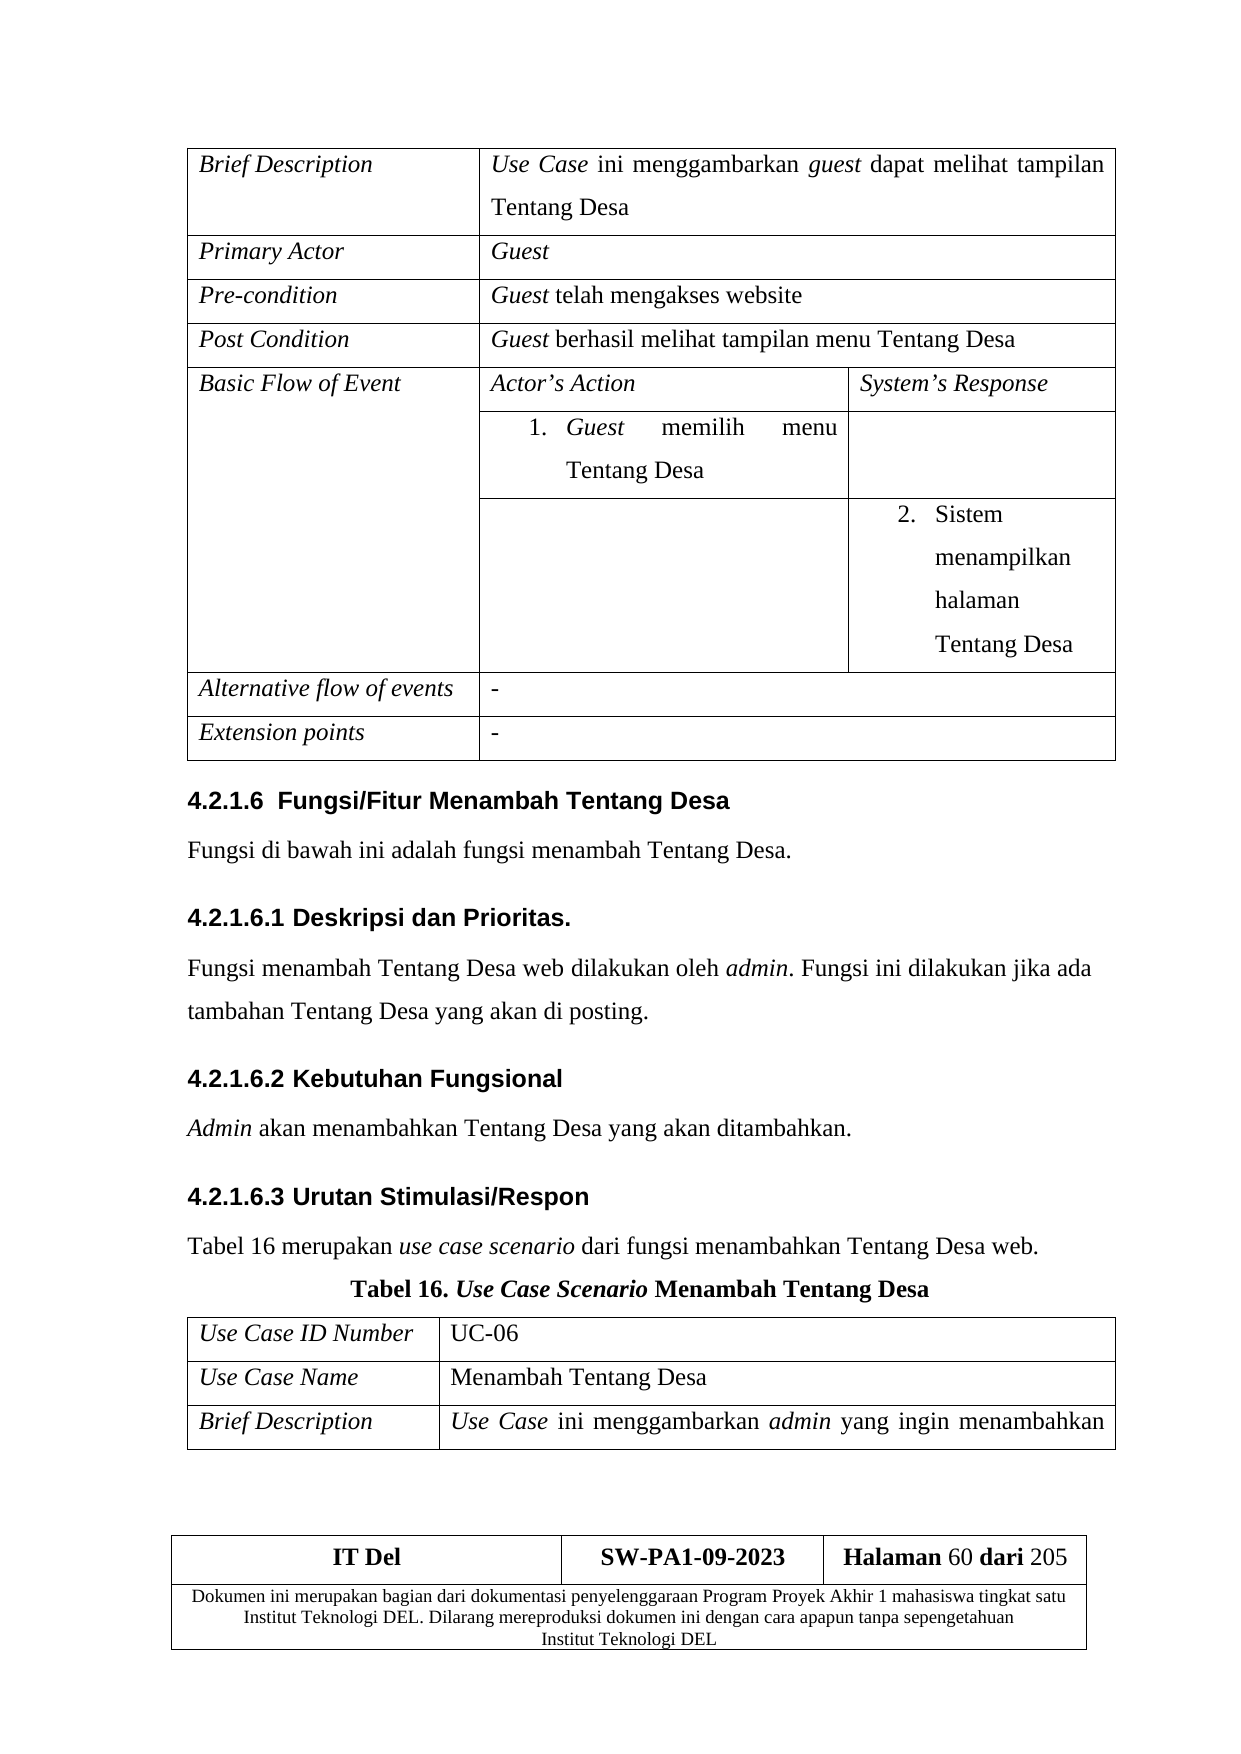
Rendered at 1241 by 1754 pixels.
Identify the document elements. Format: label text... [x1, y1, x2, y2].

table_cell Sistem menampilkan halaman Tentang Desa [849, 499, 1115, 672]
table_cell [480, 673, 1115, 716]
table_cell Guest berhasil melihat tampilan menu Tentang Desa [480, 324, 1115, 367]
table_cell Use Case Name [188, 1362, 439, 1405]
table_cell Actor’s Action [480, 368, 848, 411]
table_cell Menambah Tentang Desa [440, 1362, 1115, 1405]
text Tabel 16 merupakan use case scenario dari fungsi menambahkan Tentang Desa web. [187, 1231, 1092, 1260]
table_cell [849, 412, 1115, 498]
table_cell System’s Response [849, 368, 1115, 411]
table_cell [480, 499, 848, 672]
table_cell Guest memilih menu Tentang Desa [480, 412, 848, 498]
text Fungsi menambah Tentang Desa web dilakukan oleh admin. Fungsi ini dilakukan jika ada tambahan Tentang Desa yang akan di posting. [187, 953, 1092, 1025]
table_cell Brief Description [188, 1406, 439, 1449]
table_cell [440, 1406, 1115, 1449]
subtitle Fungsi/Fitur Menambah Tentang Desa [187, 786, 1092, 815]
table_cell Guest [480, 236, 1115, 279]
table_cell Post Condition [188, 324, 479, 367]
text Fungsi di bawah ini adalah fungsi menambah Tentang Desa. [187, 835, 1092, 864]
table_cell Basic Flow of Event [188, 368, 479, 672]
table_cell Primary Actor [188, 236, 479, 279]
table_cell Guest telah mengakses website [480, 280, 1115, 323]
table_cell Pre-condition [188, 280, 479, 323]
text Admin akan menambahkan Tentang Desa yang akan ditambahkan. [187, 1113, 1092, 1142]
table_header UC-06 [440, 1318, 1115, 1361]
table_cell Extension points [188, 717, 479, 760]
subtitle Deskripsi dan Prioritas. [187, 903, 1092, 932]
table_cell Brief Description [188, 149, 479, 235]
table_header Use Case ID Number [188, 1318, 439, 1361]
text Tabel 16. Use Case Scenario Menambah Tentang Desa [187, 1274, 1092, 1303]
subtitle Urutan Stimulasi/Respon [187, 1182, 1092, 1210]
table_cell Use Case ini menggambarkan guest dapat melihat tampilan Tentang Desa [480, 149, 1115, 235]
subtitle Kebutuhan Fungsional [187, 1064, 1092, 1093]
table_cell Alternative flow of events [188, 673, 479, 716]
table_cell [480, 717, 1115, 760]
